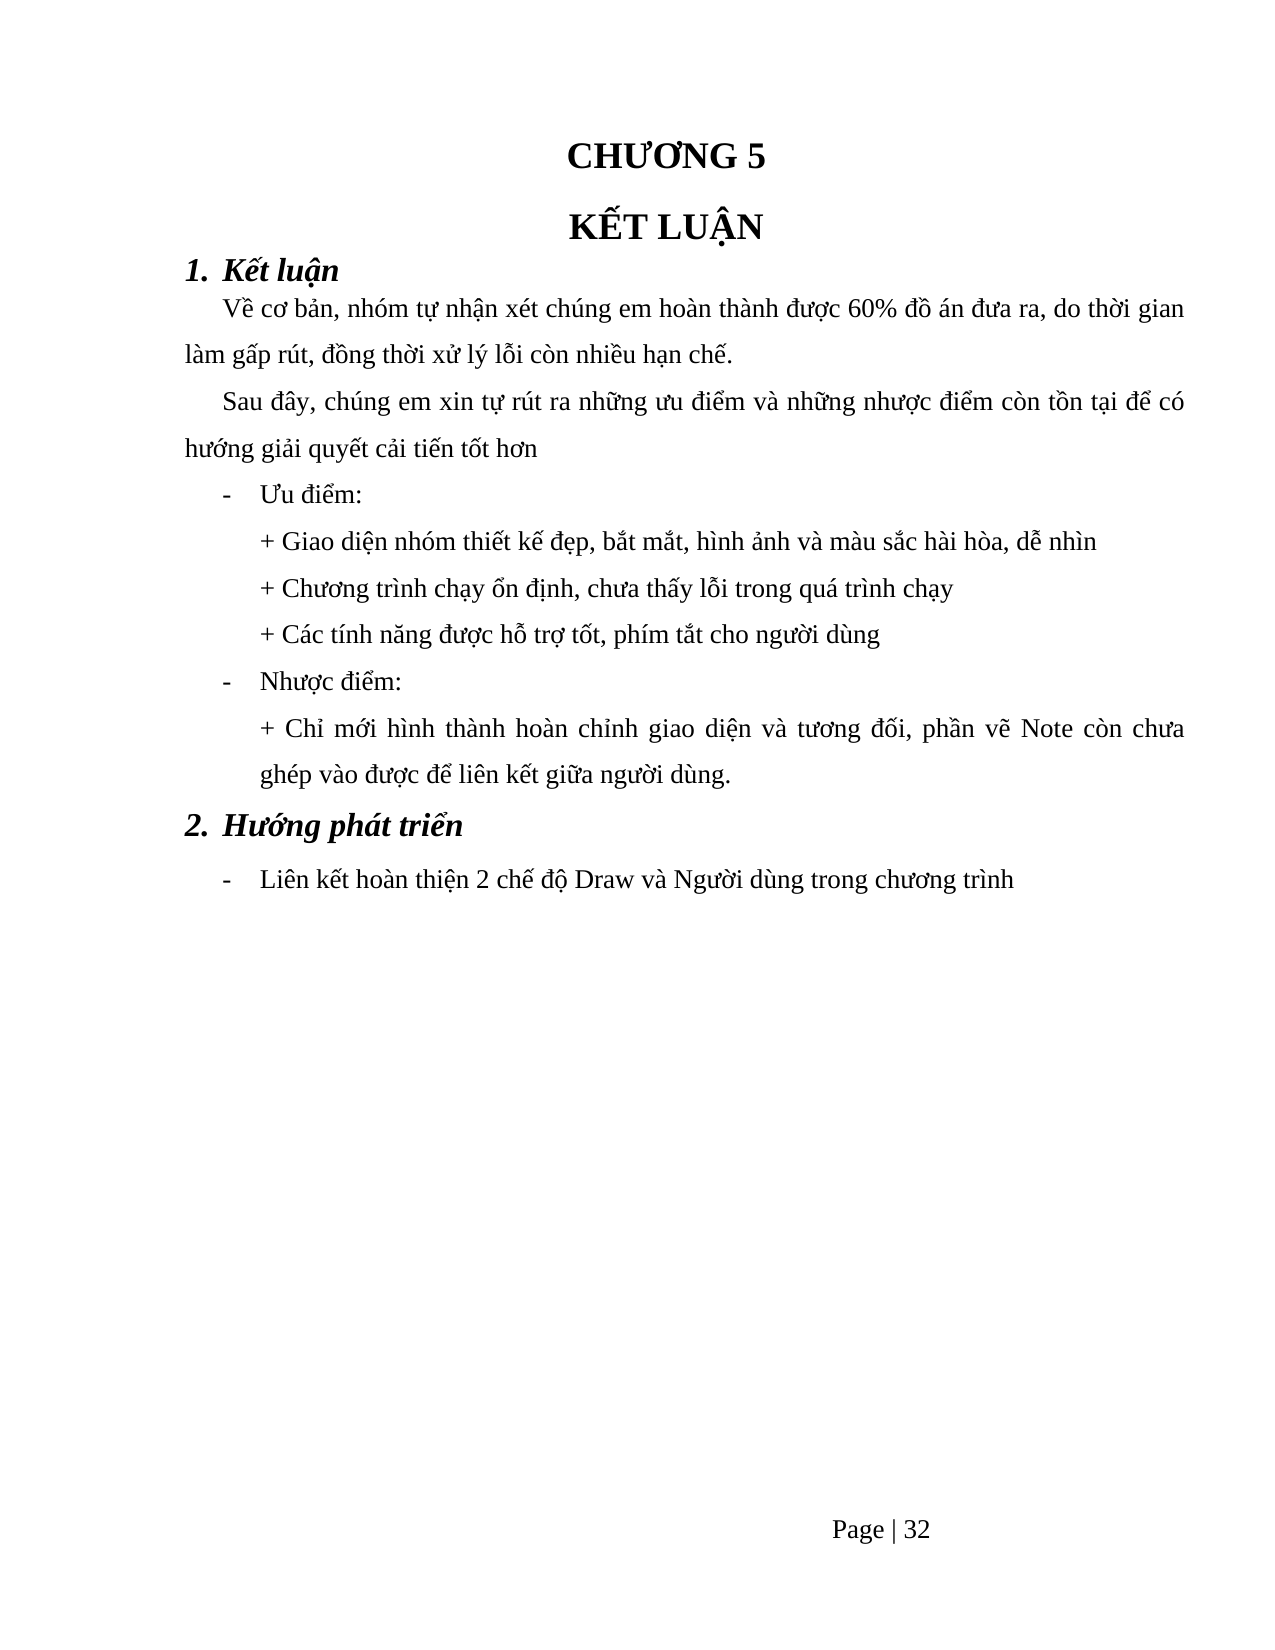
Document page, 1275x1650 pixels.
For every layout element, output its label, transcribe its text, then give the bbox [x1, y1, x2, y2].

list + Chỉ mới hình thành hoàn chỉnh giao diện và tương đối, phần vẽ Note còn chưa ghép vào được để liên kết giữa người dùng. [259, 712, 1186, 790]
list + Chương trình chạy ổn định, chưa thấy lỗi trong quá trình chạy [259, 572, 1186, 603]
subtitle CHƯƠNG 5 [146, 133, 1186, 176]
list Liên kết hoàn thiện 2 chế độ Draw và Người dùng trong chương trình [222, 863, 1186, 894]
subtitle KẾT LUẬN [146, 204, 1186, 247]
list Hướng phát triển [184, 805, 1186, 844]
list + Các tính năng được hỗ trợ tốt, phím tắt cho người dùng [259, 619, 1186, 650]
list + Giao diện nhóm thiết kế đẹp, bắt mắt, hình ảnh và màu sắc hài hòa, dễ nhìn [259, 525, 1186, 556]
text Về cơ bản, nhóm tự nhận xét chúng em hoàn thành được 60% đồ án đưa ra, do thời gian làm gấp rút, đồng thời xử lý lỗi còn nhiều hạn chế. [184, 292, 1186, 370]
text Sau đây, chúng em xin tự rút ra những ưu điểm và những nhược điểm còn tồn tại để có hướng giải quyết cải tiến tốt hơn [184, 385, 1186, 463]
list Ưu điểm: [222, 479, 1186, 510]
list Kết luận [184, 250, 1186, 289]
list Nhược điểm: [222, 665, 1186, 696]
